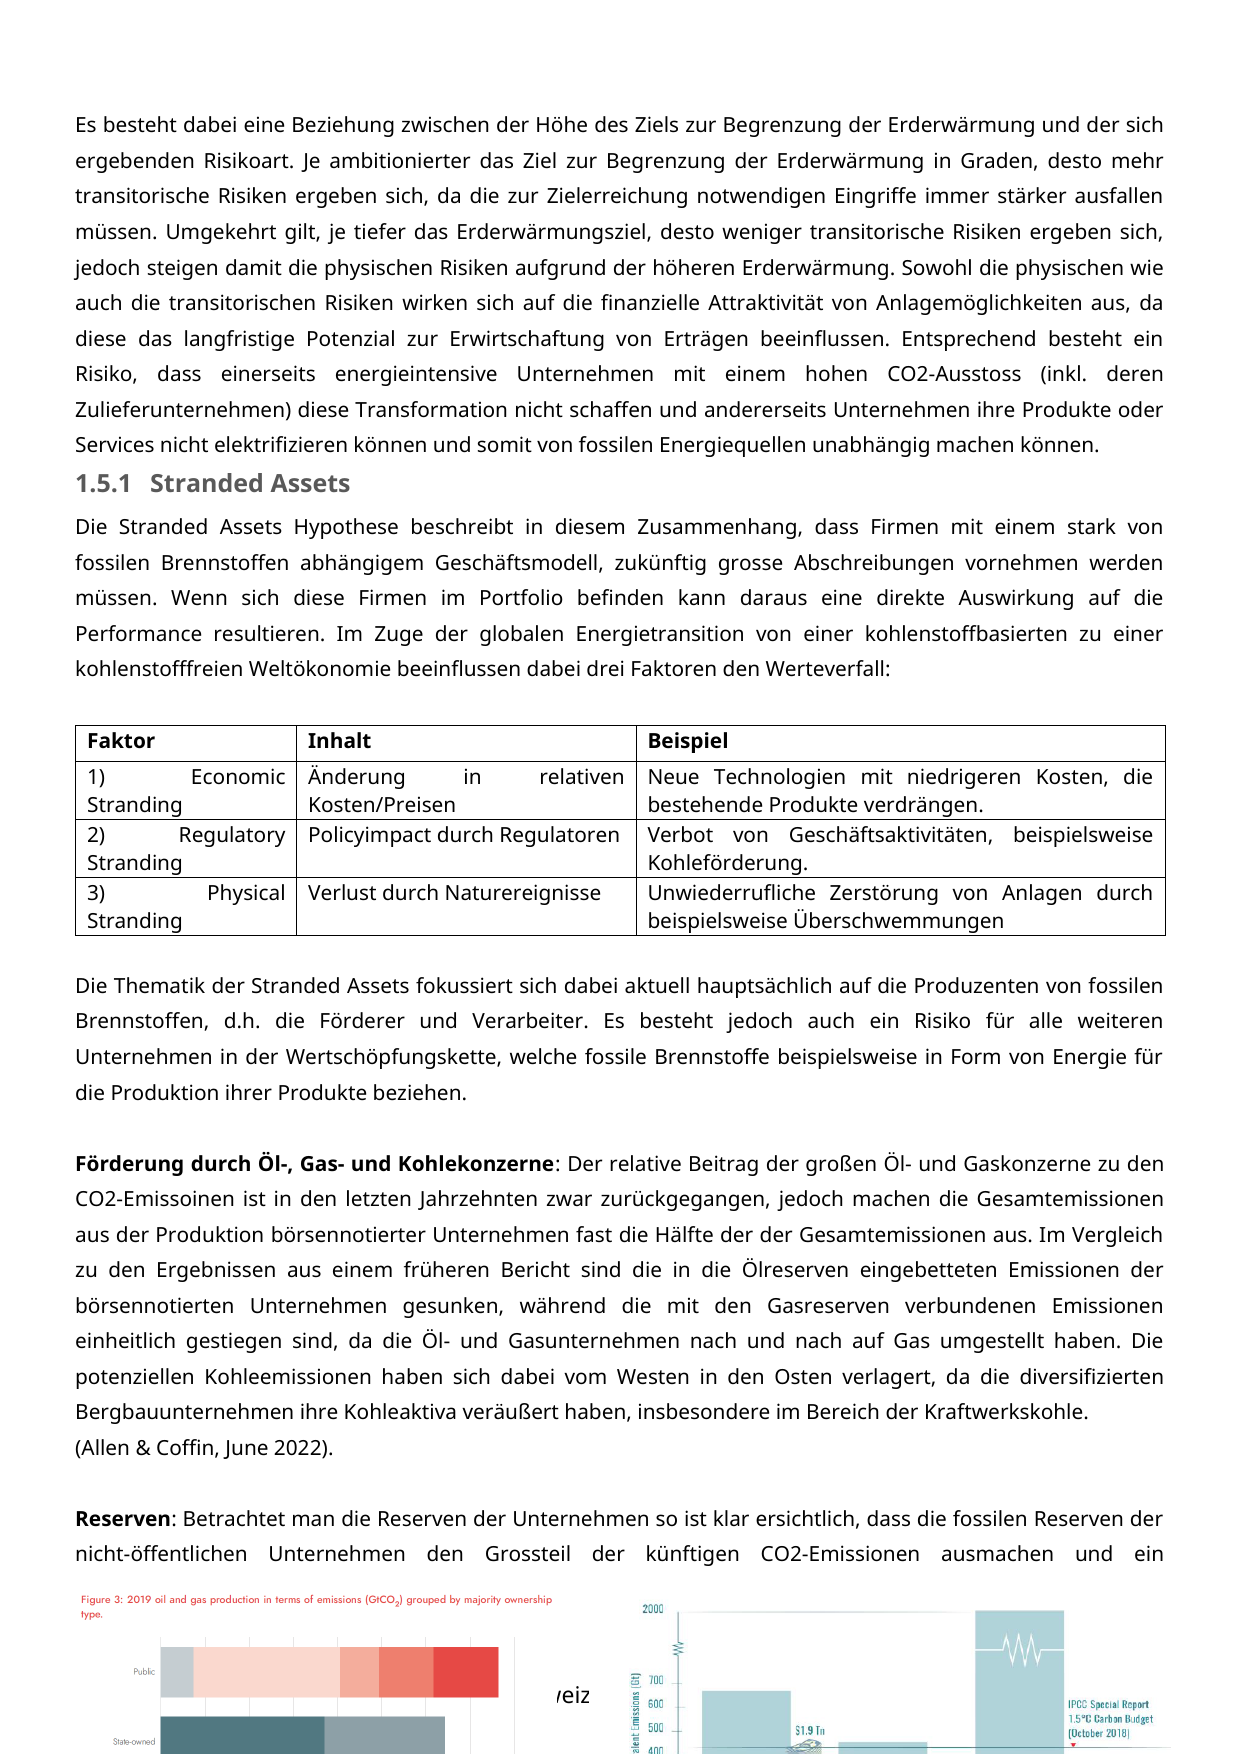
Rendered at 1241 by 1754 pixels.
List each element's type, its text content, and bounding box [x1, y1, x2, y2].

table_header Faktor [76, 726, 296, 761]
text Die Thematik der Stranded Assets fokussiert sich dabei aktuell hauptsächlich auf die Produzenten von fossilen Brennstoffen, d.h. die Förderer und Verarbeiter. Es besteht jedoch auch ein Risiko für alle weiteren Unternehmen in der Wertschöpfungskette, welche fossile Brennstoffe beispielsweise in Form von Energie für die Produktion ihrer Produkte beziehen. [75, 971, 1165, 1106]
picture [76, 1591, 557, 1754]
picture [589, 1591, 1171, 1754]
table_cell 3) Physical Stranding [76, 878, 296, 934]
text Förderung durch Öl-, Gas- und Kohlekonzerne: Der relative Beitrag der großen Öl- und Gaskonzerne zu den CO2-Emissoinen ist in den letzten Jahrzehnten zwar zurückgegangen, jedoch machen die Gesamtemissionen aus der Produktion börsennotierter Unternehmen fast die Hälfte der der Gesamtemissionen aus. Im Vergleich zu den Ergebnissen aus einem früheren Bericht sind die in die Ölreserven eingebetteten Emissionen der börsennotierten Unternehmen gesunken, während die mit den Gasreserven verbundenen Emissionen einheitlich gestiegen sind, da die Öl- und Gasunternehmen nach und nach auf Gas umgestellt haben. Die potenziellen Kohleemissionen haben sich dabei vom Westen in den Osten verlagert, da die diversifizierten Bergbauunternehmen ihre Kohleaktiva veräußert haben, insbesondere im Bereich der Kraftwerkskohle. [75, 1149, 1165, 1426]
text Es besteht dabei eine Beziehung zwischen der Höhe des Ziels zur Begrenzung der Erderwärmung und der sich ergebenden Risikoart. Je ambitionierter das Ziel zur Begrenzung der Erderwärmung in Graden, desto mehr transitorische Risiken ergeben sich, da die zur Zielerreichung notwendigen Eingriffe immer stärker ausfallen müssen. Umgekehrt gilt, je tiefer das Erderwärmungsziel, desto weniger transitorische Risiken ergeben sich, jedoch steigen damit die physischen Risiken aufgrund der höheren Erderwärmung. Sowohl die physischen wie auch die transitorischen Risiken wirken sich auf die finanzielle Attraktivität von Anlagemöglichkeiten aus, da diese das langfristige Potenzial zur Erwirtschaftung von Erträgen beeinflussen. Entsprechend besteht ein Risiko, dass einerseits energieintensive Unternehmen mit einem hohen CO2-Ausstoss (inkl. deren Zulieferunternehmen) diese Transformation nicht schaffen und andererseits Unternehmen ihre Produkte oder Services nicht elektrifizieren können und somit von fossilen Energiequellen unabhängig machen können. [75, 111, 1165, 459]
table_cell 1) Economic Stranding [76, 762, 296, 819]
table_cell Neue Technologien mit niedrigeren Kosten, die bestehende Produkte verdrängen. [637, 762, 1165, 819]
table_cell Verlust durch Naturereignisse [297, 878, 636, 934]
table_header Beispiel [637, 726, 1165, 761]
table_cell Änderung in relativen Kosten/Preisen [297, 762, 636, 819]
subtitle Stranded Assets [75, 466, 1165, 500]
table_cell Verbot von Geschäftsaktivitäten, beispielsweise Kohleförderung. [637, 820, 1165, 877]
table_header Inhalt [297, 726, 636, 761]
table_cell 2) Regulatory Stranding [76, 820, 296, 877]
table_cell Unwiederrufliche Zerstörung von Anlagen durch beispielsweise Überschwemmungen [637, 878, 1165, 934]
text . [75, 1433, 1165, 1461]
table_cell Policyimpact durch Regulatoren [297, 820, 636, 877]
text Die Stranded Assets Hypothese beschreibt in diesem Zusammenhang, dass Firmen mit einem stark von fossilen Brennstoffen abhängigem Geschäftsmodell, zukünftig grosse Abschreibungen vornehmen werden müssen. Wenn sich diese Firmen im Portfolio befinden kann daraus eine direkte Auswirkung auf die Performance resultieren. Im Zuge der globalen Energietransition von einer kohlenstoffbasierten zu einer kohlenstofffreien Weltökonomie beeinflussen dabei drei Faktoren den Werteverfall: [75, 512, 1165, 683]
